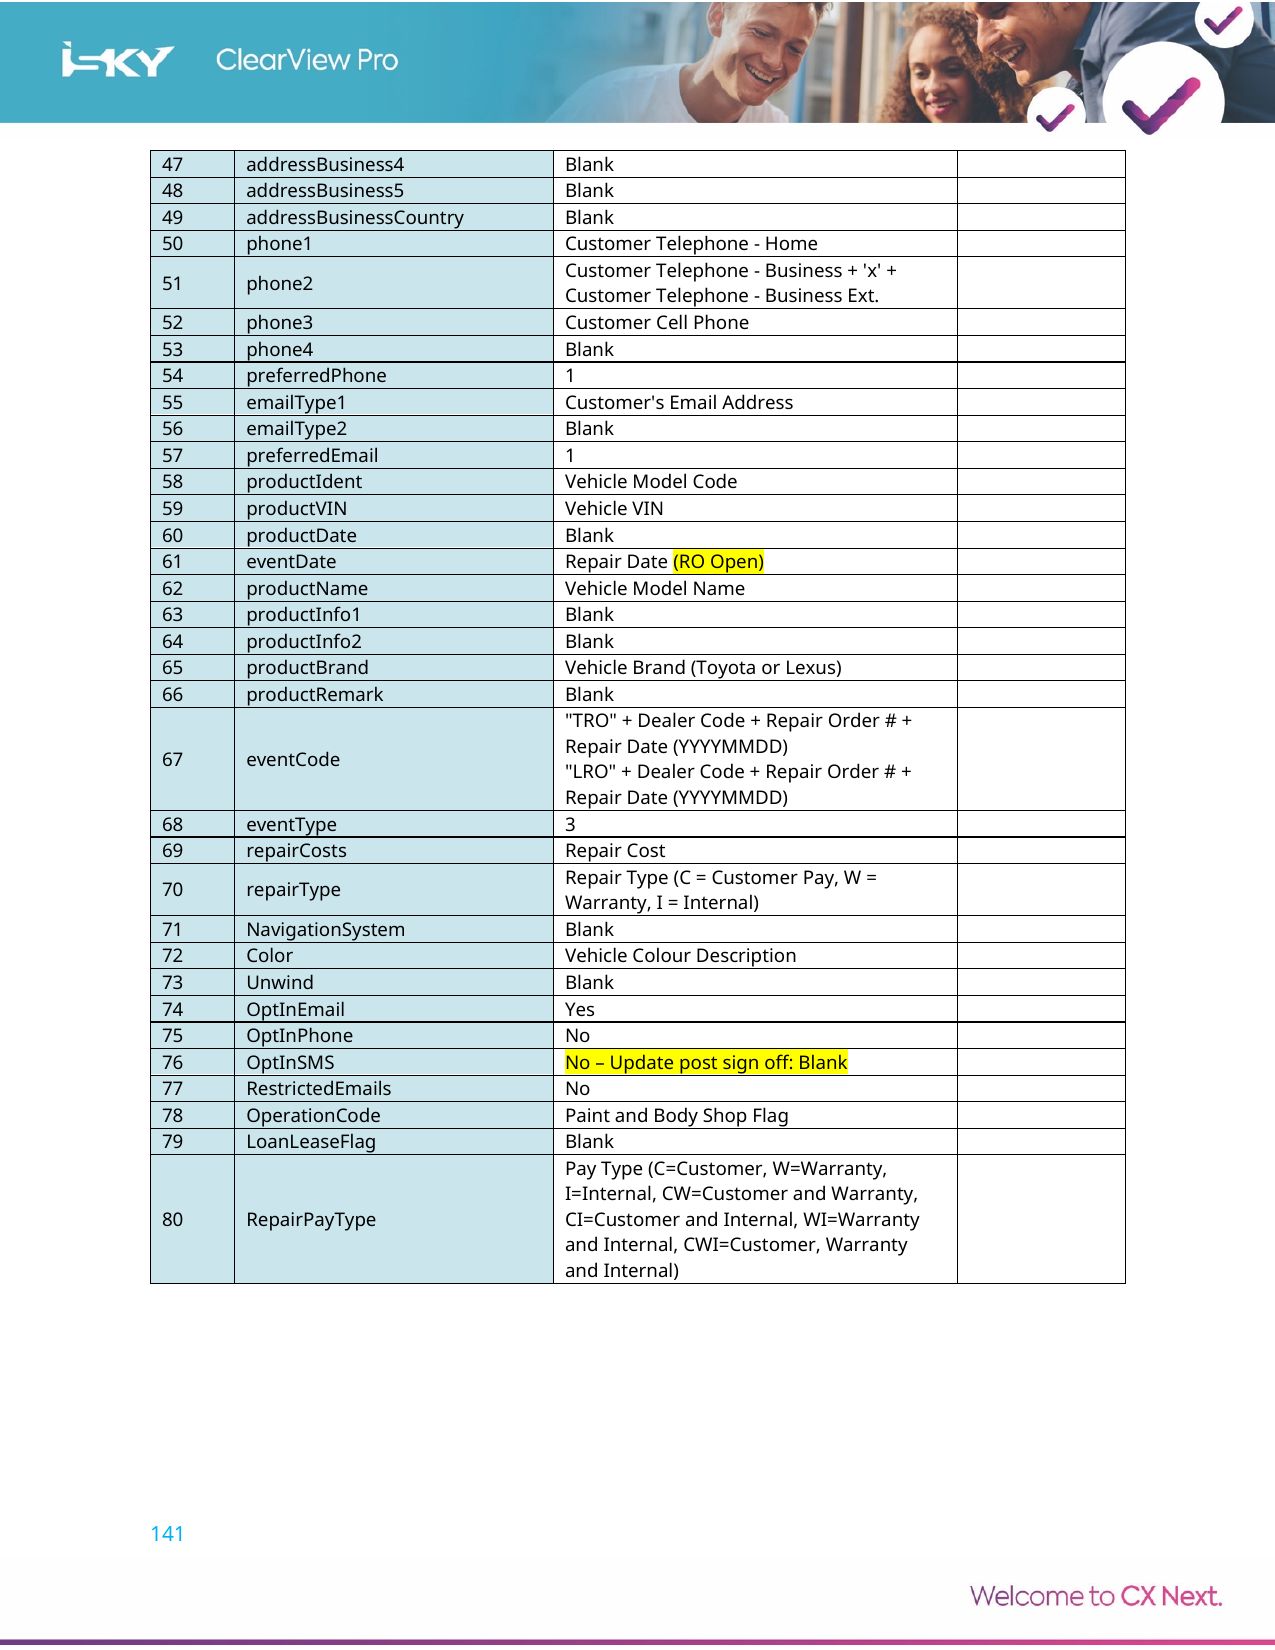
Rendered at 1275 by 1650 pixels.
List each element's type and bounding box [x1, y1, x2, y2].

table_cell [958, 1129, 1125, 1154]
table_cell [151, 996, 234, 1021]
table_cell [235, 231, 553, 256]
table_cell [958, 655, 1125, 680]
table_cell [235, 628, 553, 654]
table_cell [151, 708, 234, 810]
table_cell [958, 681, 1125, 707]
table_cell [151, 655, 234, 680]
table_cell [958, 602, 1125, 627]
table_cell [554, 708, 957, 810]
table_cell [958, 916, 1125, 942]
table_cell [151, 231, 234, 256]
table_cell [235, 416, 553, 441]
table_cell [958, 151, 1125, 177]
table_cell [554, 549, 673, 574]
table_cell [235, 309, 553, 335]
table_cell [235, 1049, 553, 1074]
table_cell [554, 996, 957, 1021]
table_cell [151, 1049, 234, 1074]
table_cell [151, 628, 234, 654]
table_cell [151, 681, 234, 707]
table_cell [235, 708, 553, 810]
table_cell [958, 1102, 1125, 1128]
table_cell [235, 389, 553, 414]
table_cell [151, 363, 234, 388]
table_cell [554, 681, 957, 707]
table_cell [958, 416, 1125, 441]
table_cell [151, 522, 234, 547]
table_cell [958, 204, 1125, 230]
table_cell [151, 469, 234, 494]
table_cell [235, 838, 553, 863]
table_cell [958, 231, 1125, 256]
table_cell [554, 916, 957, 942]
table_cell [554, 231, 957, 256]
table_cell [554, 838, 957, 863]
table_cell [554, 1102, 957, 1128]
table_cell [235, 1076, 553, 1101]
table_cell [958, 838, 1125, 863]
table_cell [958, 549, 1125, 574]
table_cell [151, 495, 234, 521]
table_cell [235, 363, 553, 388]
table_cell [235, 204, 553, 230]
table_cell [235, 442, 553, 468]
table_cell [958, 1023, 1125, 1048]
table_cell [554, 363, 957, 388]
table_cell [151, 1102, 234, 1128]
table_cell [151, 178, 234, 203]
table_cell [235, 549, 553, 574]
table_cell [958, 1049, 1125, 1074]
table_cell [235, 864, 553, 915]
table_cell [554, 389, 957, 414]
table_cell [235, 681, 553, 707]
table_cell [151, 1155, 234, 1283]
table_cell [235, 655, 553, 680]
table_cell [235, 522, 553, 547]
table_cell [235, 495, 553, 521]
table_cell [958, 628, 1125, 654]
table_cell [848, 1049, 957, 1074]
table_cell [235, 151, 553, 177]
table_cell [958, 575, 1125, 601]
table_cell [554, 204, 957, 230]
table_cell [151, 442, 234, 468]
picture [0, 2, 1275, 140]
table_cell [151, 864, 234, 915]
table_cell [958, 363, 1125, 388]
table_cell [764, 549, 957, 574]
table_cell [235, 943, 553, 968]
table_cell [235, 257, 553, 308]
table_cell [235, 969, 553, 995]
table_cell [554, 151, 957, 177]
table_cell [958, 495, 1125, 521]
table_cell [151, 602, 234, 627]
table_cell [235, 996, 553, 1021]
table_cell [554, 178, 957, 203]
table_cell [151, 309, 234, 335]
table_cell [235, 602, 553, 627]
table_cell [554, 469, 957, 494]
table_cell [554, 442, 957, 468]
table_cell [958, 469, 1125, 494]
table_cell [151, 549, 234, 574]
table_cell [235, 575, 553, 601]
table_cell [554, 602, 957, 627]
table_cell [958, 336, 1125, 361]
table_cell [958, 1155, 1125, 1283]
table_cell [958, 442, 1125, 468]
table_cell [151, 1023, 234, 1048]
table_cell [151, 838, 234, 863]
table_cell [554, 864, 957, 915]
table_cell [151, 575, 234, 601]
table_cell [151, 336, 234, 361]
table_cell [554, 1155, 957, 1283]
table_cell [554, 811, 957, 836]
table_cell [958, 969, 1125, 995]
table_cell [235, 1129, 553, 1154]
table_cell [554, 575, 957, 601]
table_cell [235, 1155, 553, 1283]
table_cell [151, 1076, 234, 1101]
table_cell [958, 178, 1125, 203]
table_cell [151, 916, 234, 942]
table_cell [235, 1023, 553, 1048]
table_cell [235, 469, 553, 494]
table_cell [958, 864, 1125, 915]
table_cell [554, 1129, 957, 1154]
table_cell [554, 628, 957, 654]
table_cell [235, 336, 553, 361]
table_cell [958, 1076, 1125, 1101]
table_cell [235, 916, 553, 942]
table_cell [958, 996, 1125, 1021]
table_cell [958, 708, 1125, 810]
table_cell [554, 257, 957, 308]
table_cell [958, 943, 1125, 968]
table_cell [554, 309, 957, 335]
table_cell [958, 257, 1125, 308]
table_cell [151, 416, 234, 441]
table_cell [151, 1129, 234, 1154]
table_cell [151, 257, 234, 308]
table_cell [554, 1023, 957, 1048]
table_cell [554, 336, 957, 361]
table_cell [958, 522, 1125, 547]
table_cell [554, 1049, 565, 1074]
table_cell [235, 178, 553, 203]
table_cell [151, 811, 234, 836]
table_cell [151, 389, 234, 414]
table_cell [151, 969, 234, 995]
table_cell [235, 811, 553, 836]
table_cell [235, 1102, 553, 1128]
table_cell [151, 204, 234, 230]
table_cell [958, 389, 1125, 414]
picture [0, 1558, 1275, 1645]
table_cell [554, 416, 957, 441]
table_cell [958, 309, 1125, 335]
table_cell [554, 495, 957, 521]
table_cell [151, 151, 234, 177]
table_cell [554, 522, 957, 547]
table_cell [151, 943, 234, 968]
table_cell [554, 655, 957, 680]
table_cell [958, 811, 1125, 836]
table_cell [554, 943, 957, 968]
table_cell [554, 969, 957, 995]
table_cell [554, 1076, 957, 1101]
